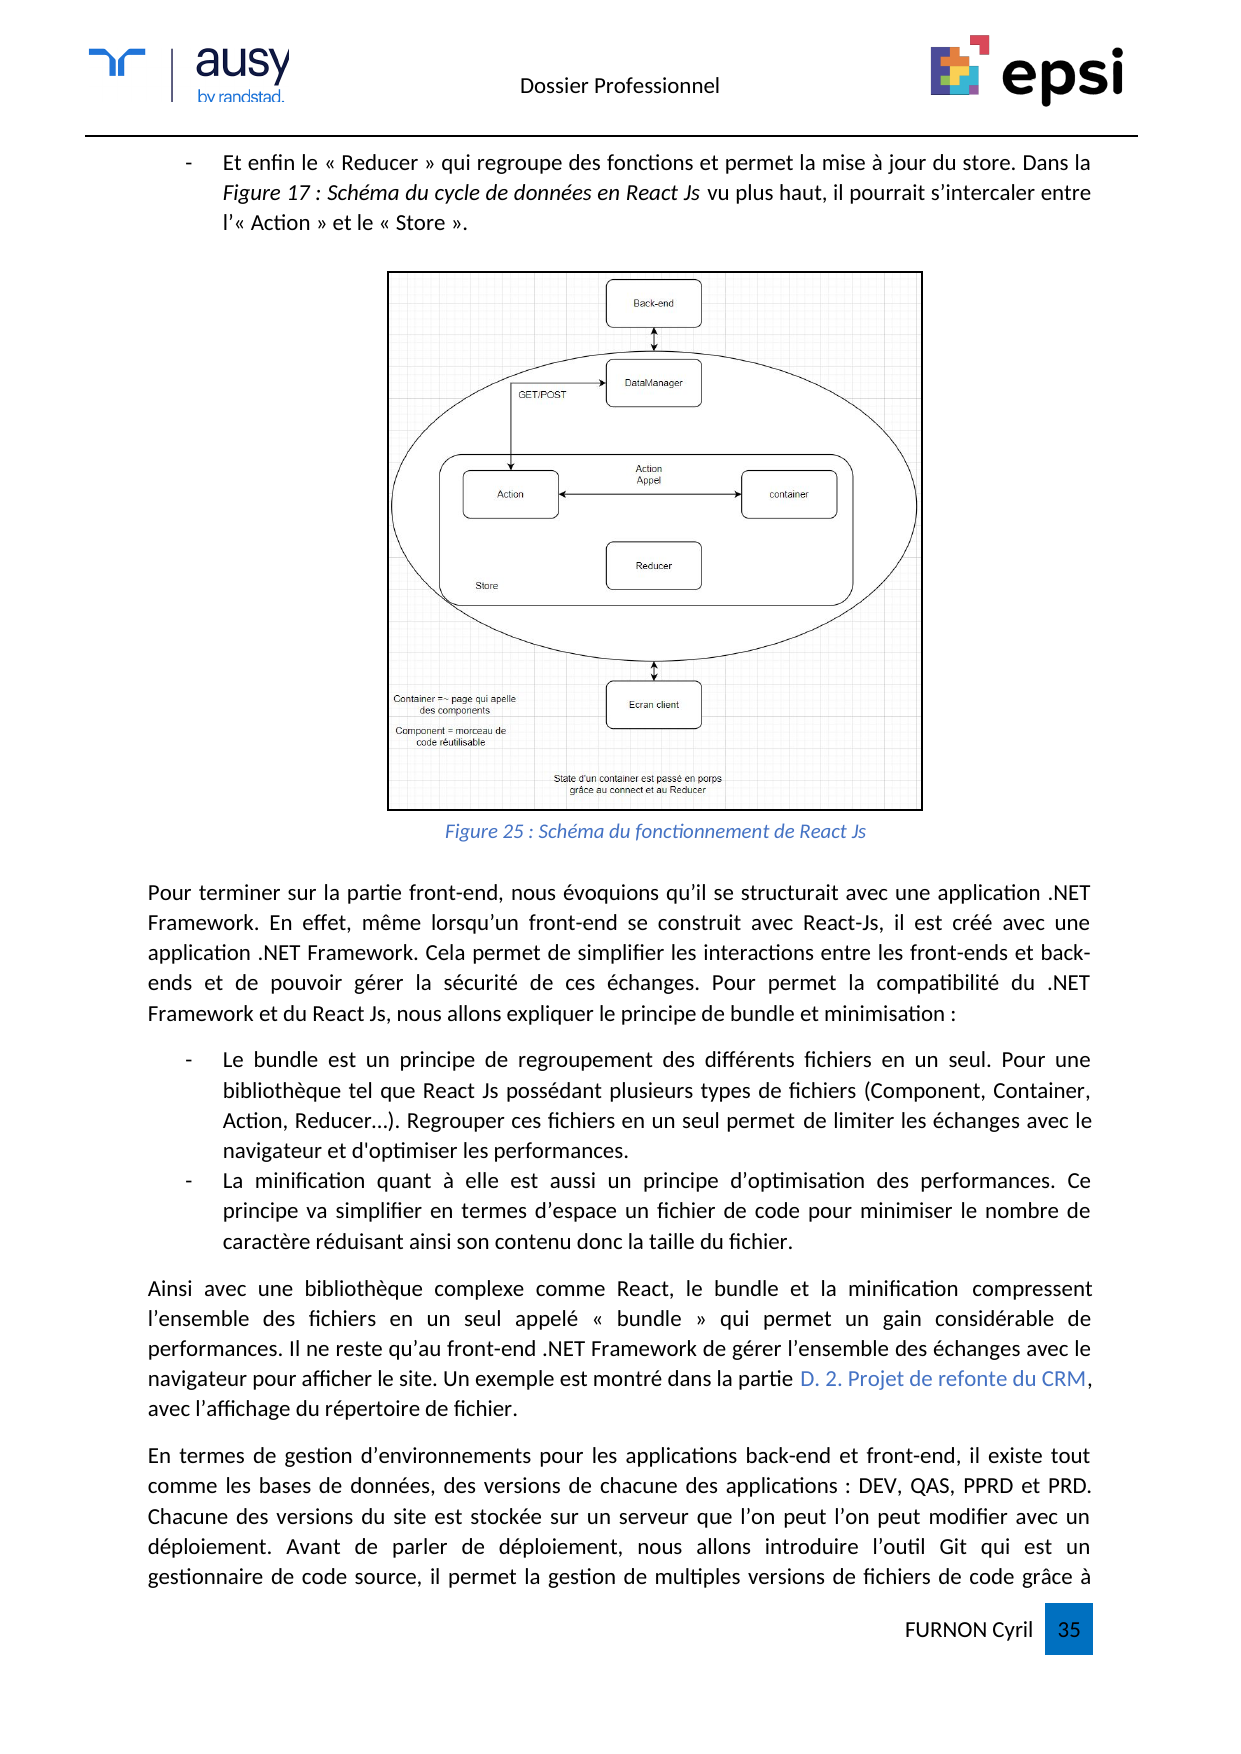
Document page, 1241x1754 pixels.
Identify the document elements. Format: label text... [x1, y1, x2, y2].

picture [88, 48, 289, 102]
picture [389, 273, 921, 809]
list Et enfin le « Reducer » qui regroupe des fonctions et permet la mise à jour du store. Dans la Figure 17 : Schéma du cycle de données en React Js vu plus haut, il pourrait s’intercaler entre l’« Action » et le « Store ». [185, 148, 1093, 236]
text Ainsi avec une bibliothèque complexe comme React, le bundle et la minification compressent l’ensemble des fichiers en un seul appelé « bundle » qui permet un gain considérable de performances. Il ne reste qu’au front-end .NET Framework de gérer l’ensemble des échanges avec le navigateur pour afficher le site. Un exemple est montré dans la partie D. 2. Projet de refonte du CRM, avec l’affichage du répertoire de fichier. [148, 1274, 1093, 1423]
list Le bundle est un principe de regroupement des différents fichiers en un seul. Pour une bibliothèque tel que React Js possédant plusieurs types de fichiers (Component, Container, Action, Reducer…). Regrouper ces fichiers en un seul permet de limiter les échanges avec le navigateur et d'optimiser les performances. [185, 1046, 1093, 1164]
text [148, 1441, 1093, 1590]
list La minification quant à elle est aussi un principe d’optimisation des performances. Ce principe va simplifier en termes d’espace un fichier de code pour minimiser le nombre de caractère réduisant ainsi son contenu donc la taille du fichier. [185, 1166, 1093, 1255]
